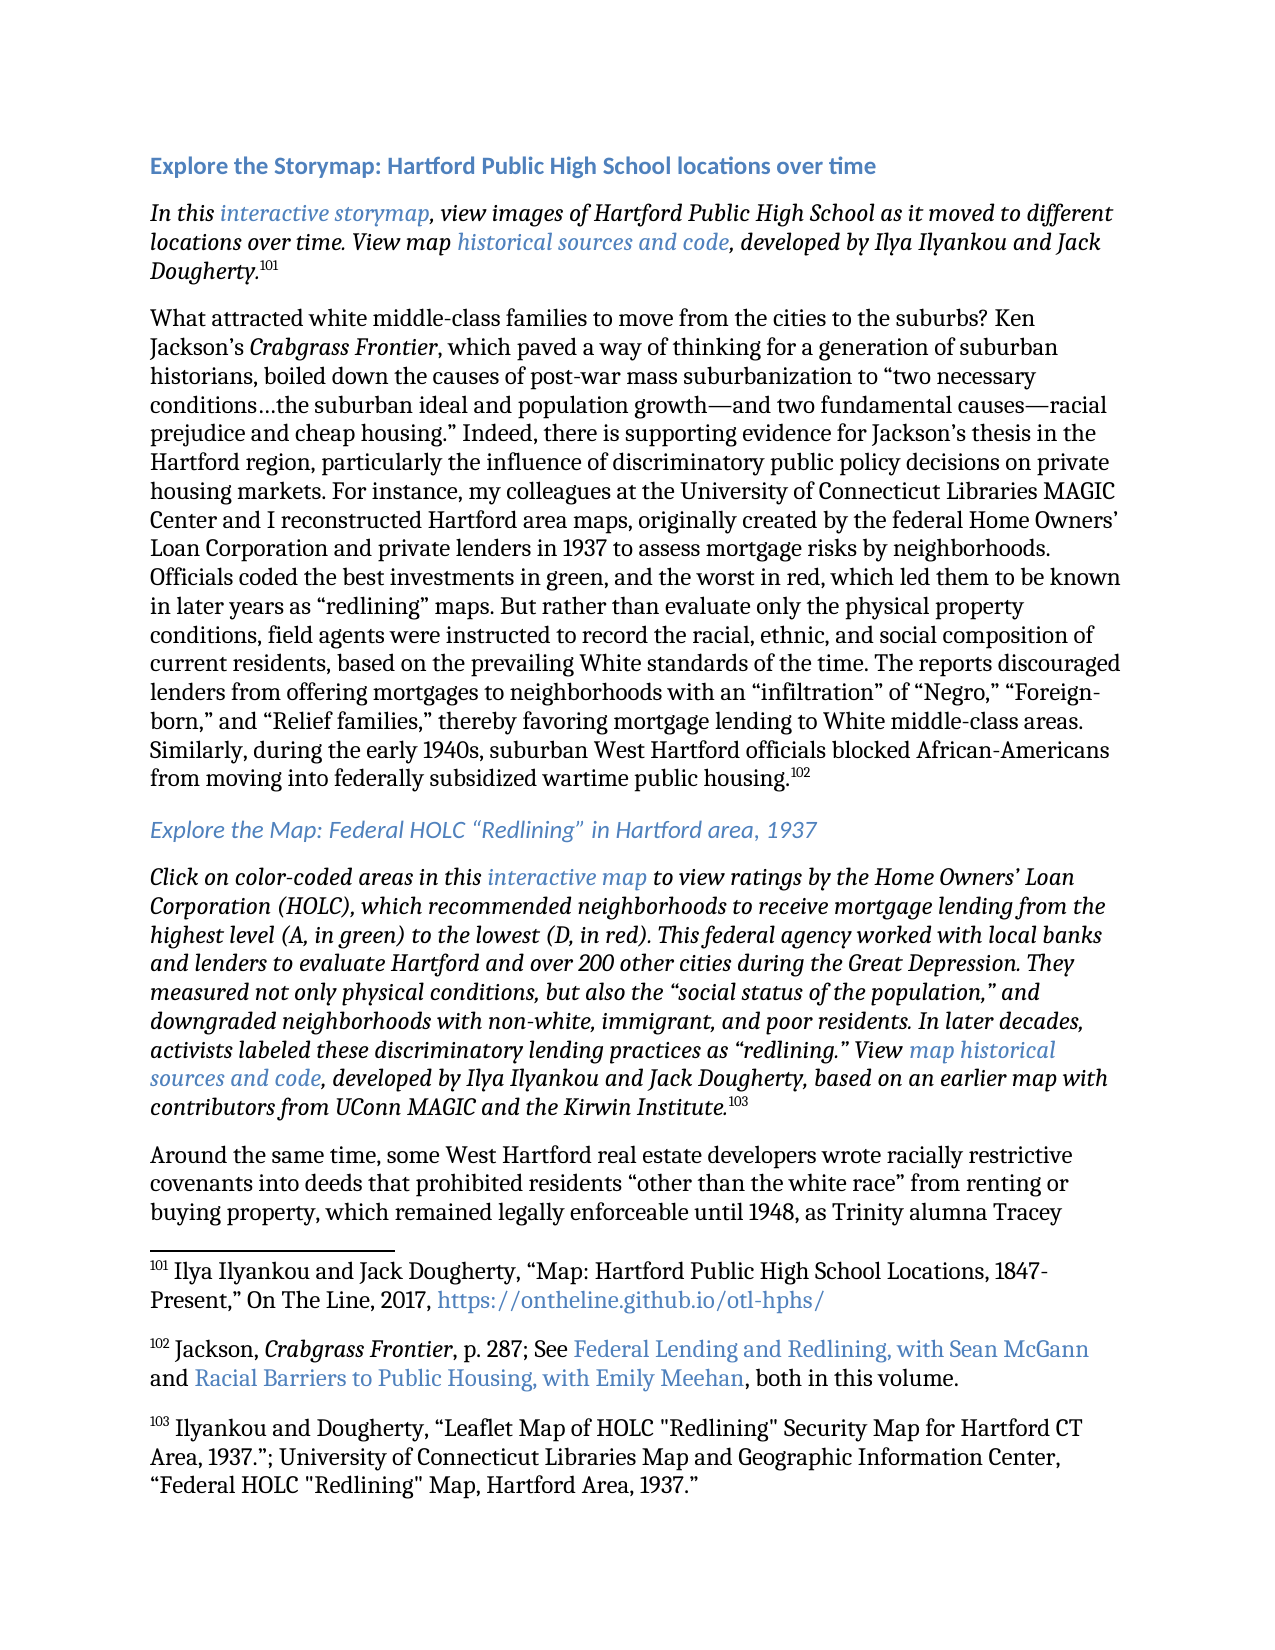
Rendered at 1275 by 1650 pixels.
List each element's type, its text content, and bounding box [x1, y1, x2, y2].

text Click on color-coded areas in this interactive map to view ratings by the Home Owners’ Loan Corporation (HOLC), which recommended neighborhoods to receive mortgage lending from the highest level (A, in green) to the lowest (D, in red). This federal agency worked with local banks and lenders to evaluate Hartford and over 200 other cities during the Great Depression. They measured not only physical conditions, but also the “social status of the population,” and downgraded neighborhoods with non-white, immigrant, and poor residents. In later decades, activists labeled these discriminatory lending practices as “redlining.” View map historical sources and code, developed by Ilya Ilyankou and Jack Dougherty, based on an earlier map with contributors from UConn MAGIC and the Kirwin Institute. [150, 863, 1125, 1122]
subtitle Explore the Storymap: Hartford Public High School locations over time [150, 150, 1125, 181]
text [150, 1141, 1125, 1227]
subtitle Explore the Map: Federal HOLC “Redlining” in Hartford area, 1937 [150, 814, 1125, 844]
text What attracted white middle-class families to move from the cities to the suburbs? Ken Jackson’s Crabgrass Frontier, which paved a way of thinking for a generation of suburban historians, boiled down the causes of post-war mass suburbanization to “two necessary conditions…the suburban ideal and population growth—and two fundamental causes—racial prejudice and cheap housing.” Indeed, there is supporting evidence for Jackson’s thesis in the Hartford region, particularly the influence of discriminatory public policy decisions on private housing markets. For instance, my colleagues at the University of Connecticut Libraries MAGIC Center and I reconstructed Hartford area maps, originally created by the federal Home Owners’ Loan Corporation and private lenders in 1937 to assess mortgage risks by neighborhoods. Officials coded the best investments in green, and the worst in red, which led them to be known in later years as “redlining” maps. But rather than evaluate only the physical property conditions, field agents were instructed to record the racial, ethnic, and social composition of current residents, based on the prevailing White standards of the time. The reports discouraged lenders from offering mortgages to neighborhoods with an “infiltration” of “Negro,” “Foreign-born,” and “Relief families,” thereby favoring mortgage lending to White middle-class areas. Similarly, during the early 1940s, suburban West Hartford officials blocked African-Americans from moving into federally subsidized wartime public housing. [150, 304, 1125, 793]
text In this interactive storymap, view images of Hartford Public High School as it moved to different locations over time. View map historical sources and code, developed by Ilya Ilyankou and Jack Dougherty. [150, 199, 1125, 286]
